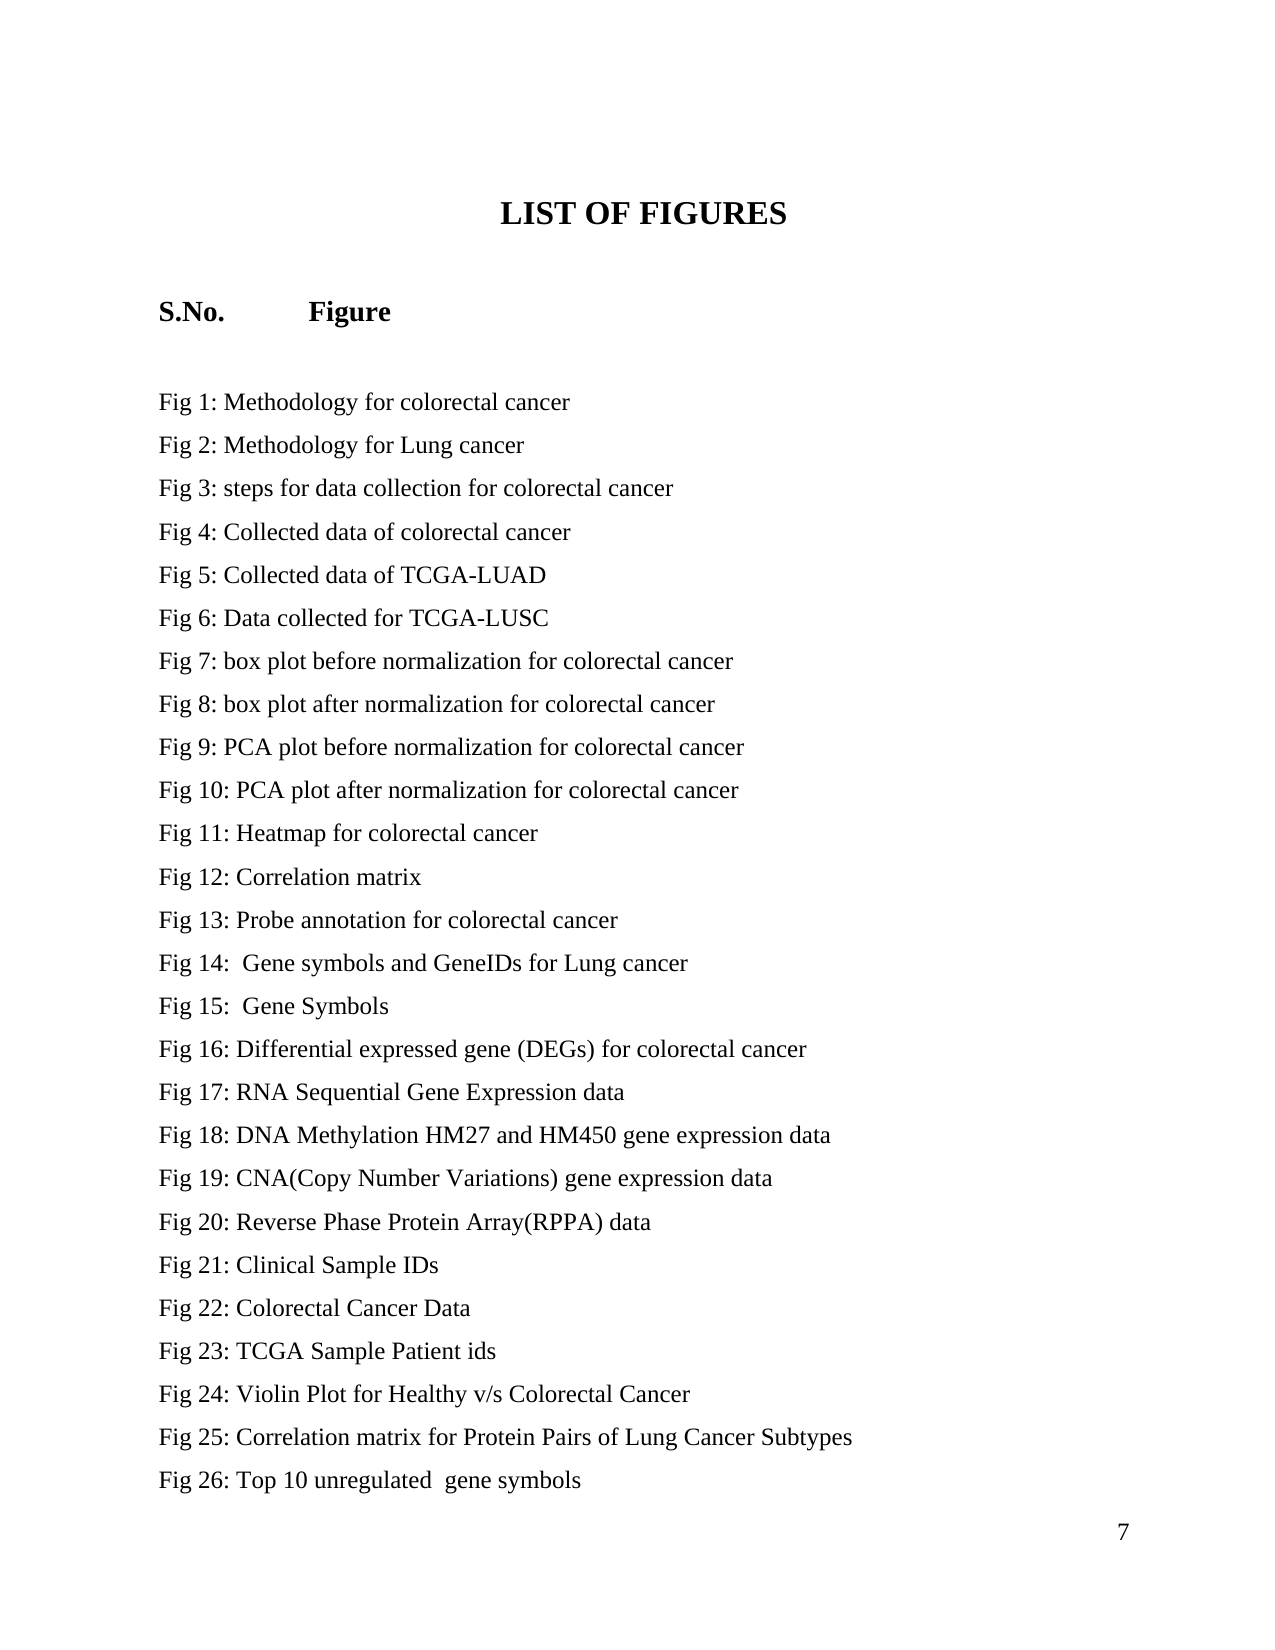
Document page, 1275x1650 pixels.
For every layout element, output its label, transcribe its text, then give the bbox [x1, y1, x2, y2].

text Fig 19: CNA(Copy Number Variations) gene expression data [158, 1163, 1129, 1192]
text Fig 13: Probe annotation for colorectal cancer [158, 905, 1129, 933]
text Fig 12: Correlation matrix [158, 862, 1129, 890]
text Fig 26: Top 10 unregulated gene symbols [158, 1465, 1129, 1494]
text LIST OF FIGURES [158, 193, 1129, 231]
text Fig 2: Methodology for Lung cancer [158, 430, 1129, 459]
text Fig 17: RNA Sequential Gene Expression data [158, 1077, 1129, 1106]
text Fig 6: Data collected for TCGA-LUSC [158, 603, 1129, 632]
text Fig 10: PCA plot after normalization for colorectal cancer [158, 775, 1129, 804]
text Fig 4: Collected data of colorectal cancer [158, 517, 1129, 545]
text Fig 18: DNA Methylation HM27 and HM450 gene expression data [158, 1120, 1129, 1149]
text Fig 11: Heatmap for colorectal cancer [158, 818, 1129, 847]
text Fig 16: Differential expressed gene (DEGs) for colorectal cancer [158, 1034, 1129, 1063]
text Fig 14: Gene symbols and GeneIDs for Lung cancer [158, 948, 1129, 977]
text Fig 7: box plot before normalization for colorectal cancer [158, 646, 1129, 675]
text Fig 1: Methodology for colorectal cancer [158, 387, 1129, 416]
text Fig 23: TCGA Sample Patient ids [158, 1336, 1129, 1365]
text Fig 5: Collected data of TCGA-LUAD [158, 560, 1129, 588]
text S.No. Figure [158, 294, 1129, 327]
text Fig 9: PCA plot before normalization for colorectal cancer [158, 732, 1129, 761]
text Fig 21: Clinical Sample IDs [158, 1250, 1129, 1278]
text Fig 15: Gene Symbols [158, 991, 1129, 1020]
text Fig 24: Violin Plot for Healthy v/s Colorectal Cancer [158, 1379, 1129, 1408]
text Fig 20: Reverse Phase Protein Array(RPPA) data [158, 1207, 1129, 1235]
text Fig 3: steps for data collection for colorectal cancer [158, 473, 1129, 502]
text Fig 22: Colorectal Cancer Data [158, 1293, 1129, 1322]
text Fig 8: box plot after normalization for colorectal cancer [158, 689, 1129, 718]
text Fig 25: Correlation matrix for Protein Pairs of Lung Cancer Subtypes [158, 1422, 1129, 1451]
